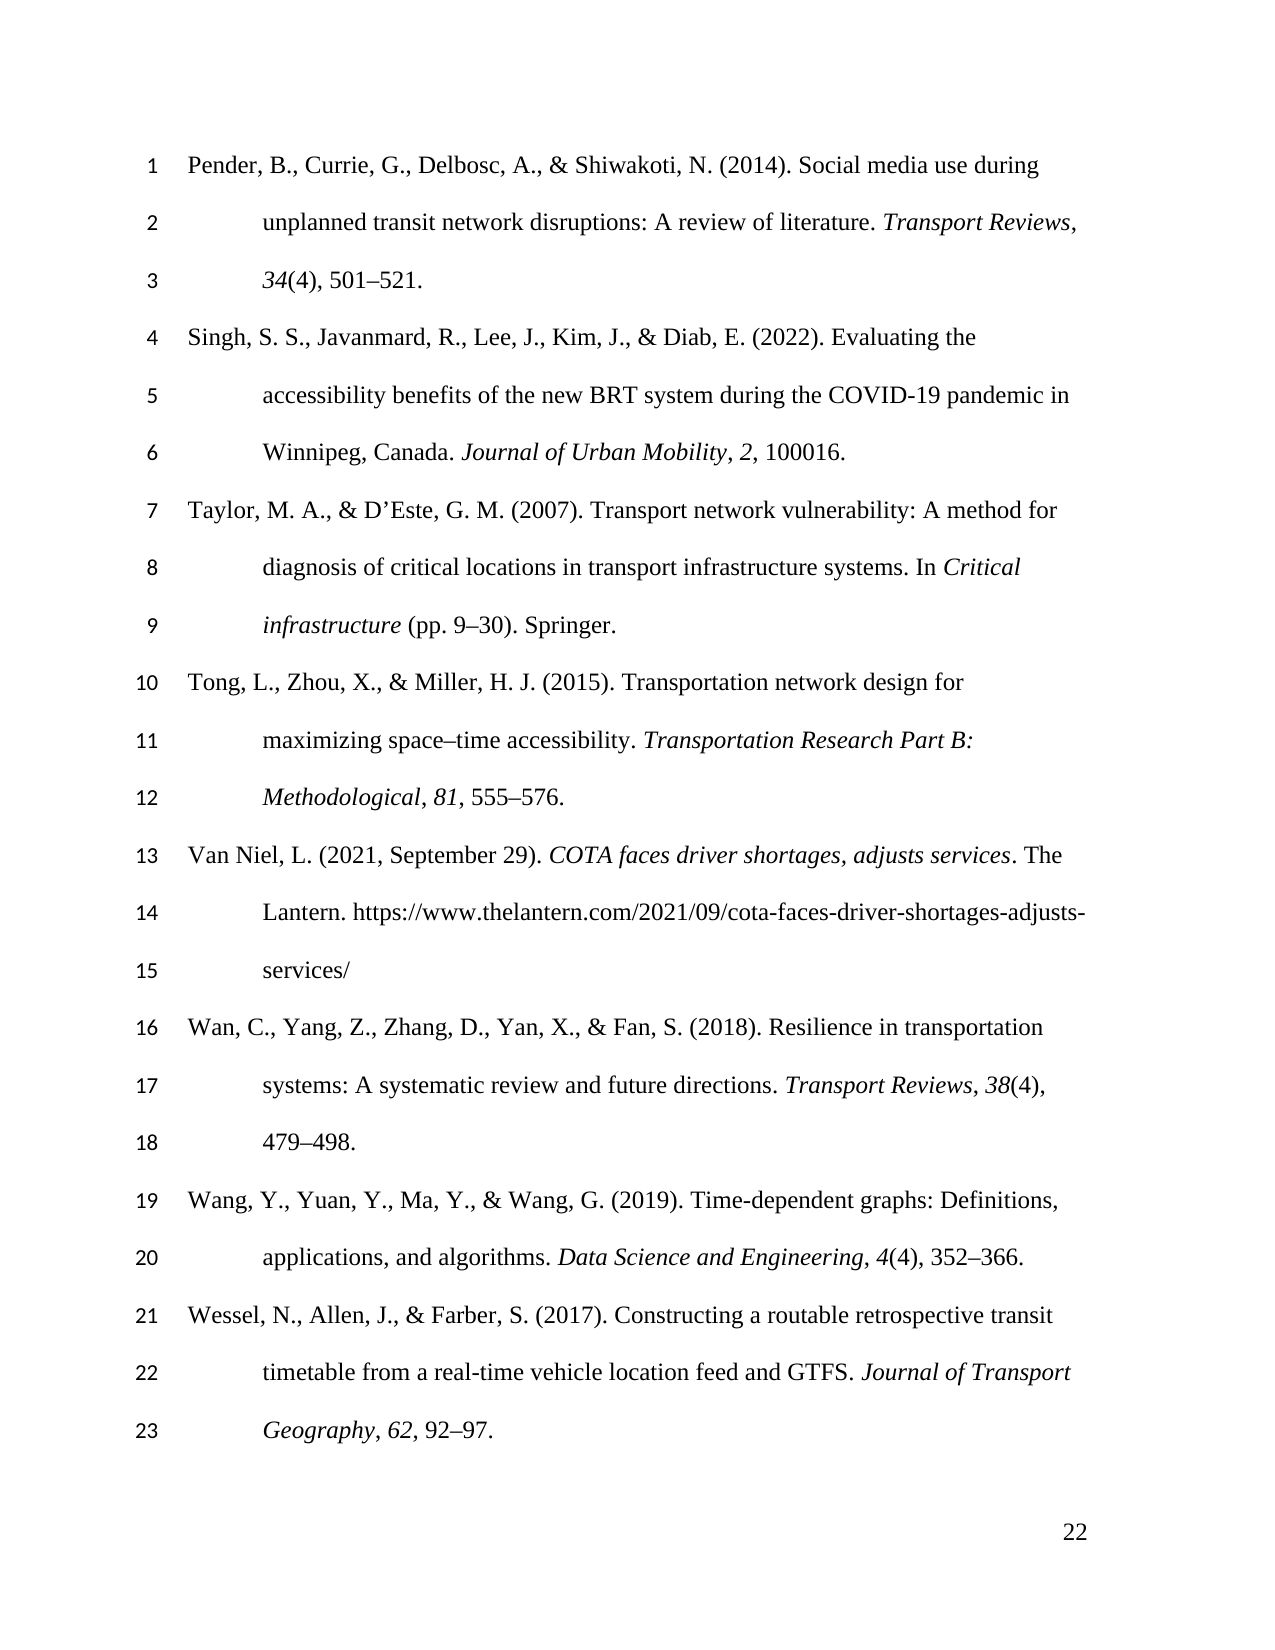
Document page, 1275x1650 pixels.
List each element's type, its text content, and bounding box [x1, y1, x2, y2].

text Van Niel, L. (2021, September 29). COTA faces driver shortages, adjusts services. The Lantern. https://www.thelantern.com/2021/09/cota-faces-driver-shortages-adjusts-services/ [187, 840, 1087, 984]
text Singh, S. S., Javanmard, R., Lee, J., Kim, J., & Diab, E. (2022). Evaluating the accessibility benefits of the new BRT system during the COVID-19 pandemic in Winnipeg, Canada. Journal of Urban Mobility, 2, 100016. [187, 322, 1087, 466]
text Wessel, N., Allen, J., & Farber, S. (2017). Constructing a routable retrospective transit timetable from a real-time vehicle location feed and GTFS. Journal of Transport Geography, 62, 92–97. [187, 1300, 1087, 1444]
text Wan, C., Yang, Z., Zhang, D., Yan, X., & Fan, S. (2018). Resilience in transportation systems: A systematic review and future directions. Transport Reviews, 38(4), 479–498. [187, 1012, 1087, 1156]
text Tong, L., Zhou, X., & Miller, H. J. (2015). Transportation network design for maximizing space–time accessibility. Transportation Research Part B: Methodological, 81, 555–576. [187, 667, 1087, 811]
text Wang, Y., Yuan, Y., Ma, Y., & Wang, G. (2019). Time-dependent graphs: Definitions, applications, and algorithms. Data Science and Engineering, 4(4), 352–366. [187, 1185, 1087, 1271]
text Pender, B., Currie, G., Delbosc, A., & Shiwakoti, N. (2014). Social media use during unplanned transit network disruptions: A review of literature. Transport Reviews, 34(4), 501–521. [187, 150, 1087, 294]
text Taylor, M. A., & D’Este, G. M. (2007). Transport network vulnerability: A method for diagnosis of critical locations in transport infrastructure systems. In Critical infrastructure (pp. 9–30). Springer. [187, 495, 1087, 639]
